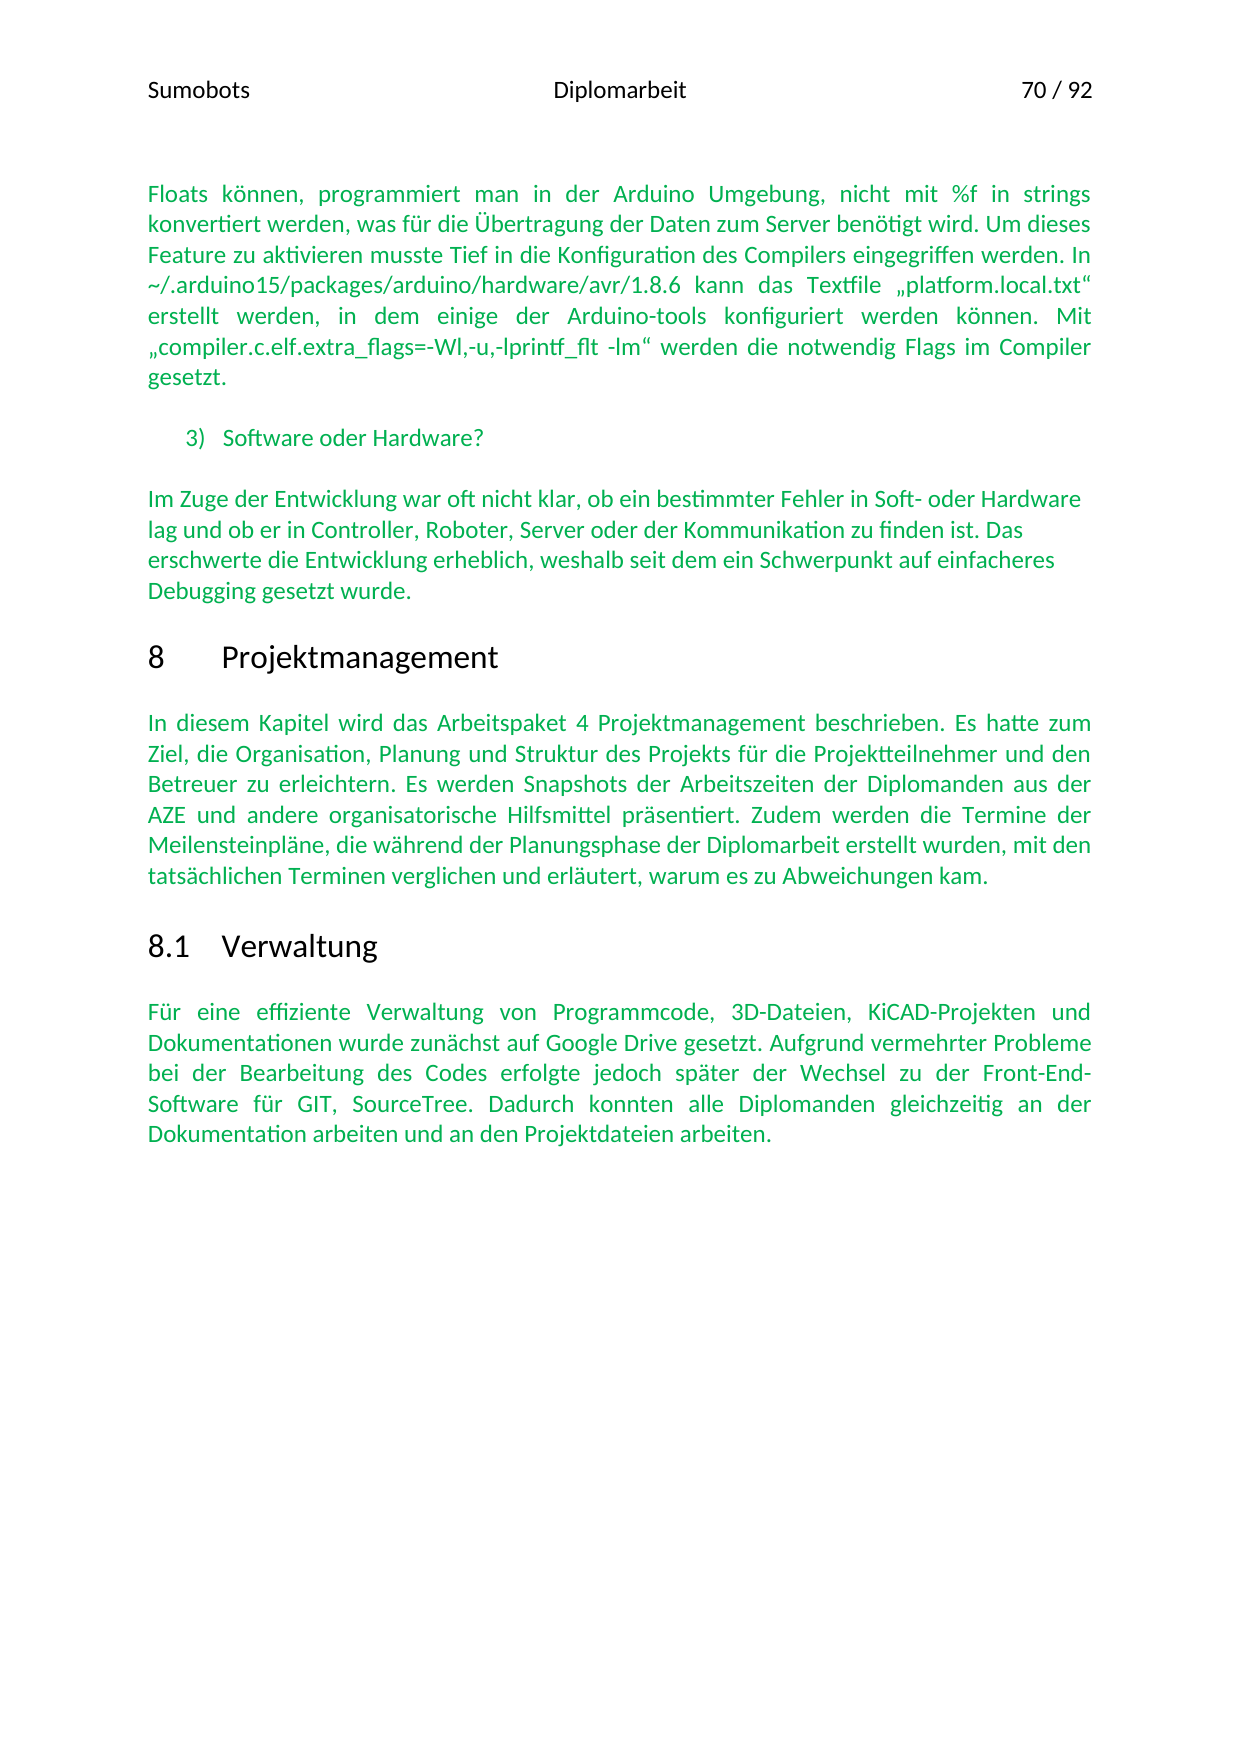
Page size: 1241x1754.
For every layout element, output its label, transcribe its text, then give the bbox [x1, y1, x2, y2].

text Im Zuge der Entwicklung war oft nicht klar, ob ein bestimmter Fehler in Soft- oder Hardware lag und ob er in Controller, Roboter, Server oder der Kommunikation zu finden ist. Das erschwerte die Entwicklung erheblich, weshalb seit dem ein Schwerpunkt auf einfacheres Debugging gesetzt wurde. [148, 483, 1093, 605]
list Software oder Hardware? [185, 422, 1093, 453]
subtitle Verwaltung [148, 925, 1093, 966]
text Floats können, programmiert man in der Arduino Umgebung, nicht mit %f in strings konvertiert werden, was für die Übertragung der Daten zum Server benötigt wird. Um dieses Feature zu aktivieren musste Tief in die Konfiguration des Compilers eingegriffen werden. In ~/.arduino15/packages/arduino/hardware/avr/1.8.6 kann das Textfile „platform.local.txt“ erstellt werden, in dem einige der Arduino-tools konfiguriert werden können. Mit „compiler.c.elf.extra_flags=-Wl,-u,-lprintf_flt -lm“ werden die notwendig Flags im Compiler gesetzt. [148, 178, 1093, 392]
text Für eine effiziente Verwaltung von Programmcode, 3D-Dateien, KiCAD-Projekten und Dokumentationen wurde zunächst auf Google Drive gesetzt. Aufgrund vermehrter Probleme bei der Bearbeitung des Codes erfolgte jedoch später der Wechsel zu der Front-End-Software für GIT, SourceTree. Dadurch konnten alle Diplomanden gleichzeitig an der Dokumentation arbeiten und an den Projektdateien arbeiten. [148, 996, 1093, 1149]
text In diesem Kapitel wird das Arbeitspaket 4 Projektmanagement beschrieben. Es hatte zum Ziel, die Organisation, Planung und Struktur des Projekts für die Projektteilnehmer und den Betreuer zu erleichtern. Es werden Snapshots der Arbeitszeiten der Diplomanden aus der AZE und andere organisatorische Hilfsmittel präsentiert. Zudem werden die Termine der Meilensteinpläne, die während der Planungsphase der Diplomarbeit erstellt wurden, mit den tatsächlichen Terminen verglichen und erläutert, warum es zu Abweichungen kam. [148, 707, 1093, 890]
subtitle Projektmanagement [148, 636, 1093, 677]
